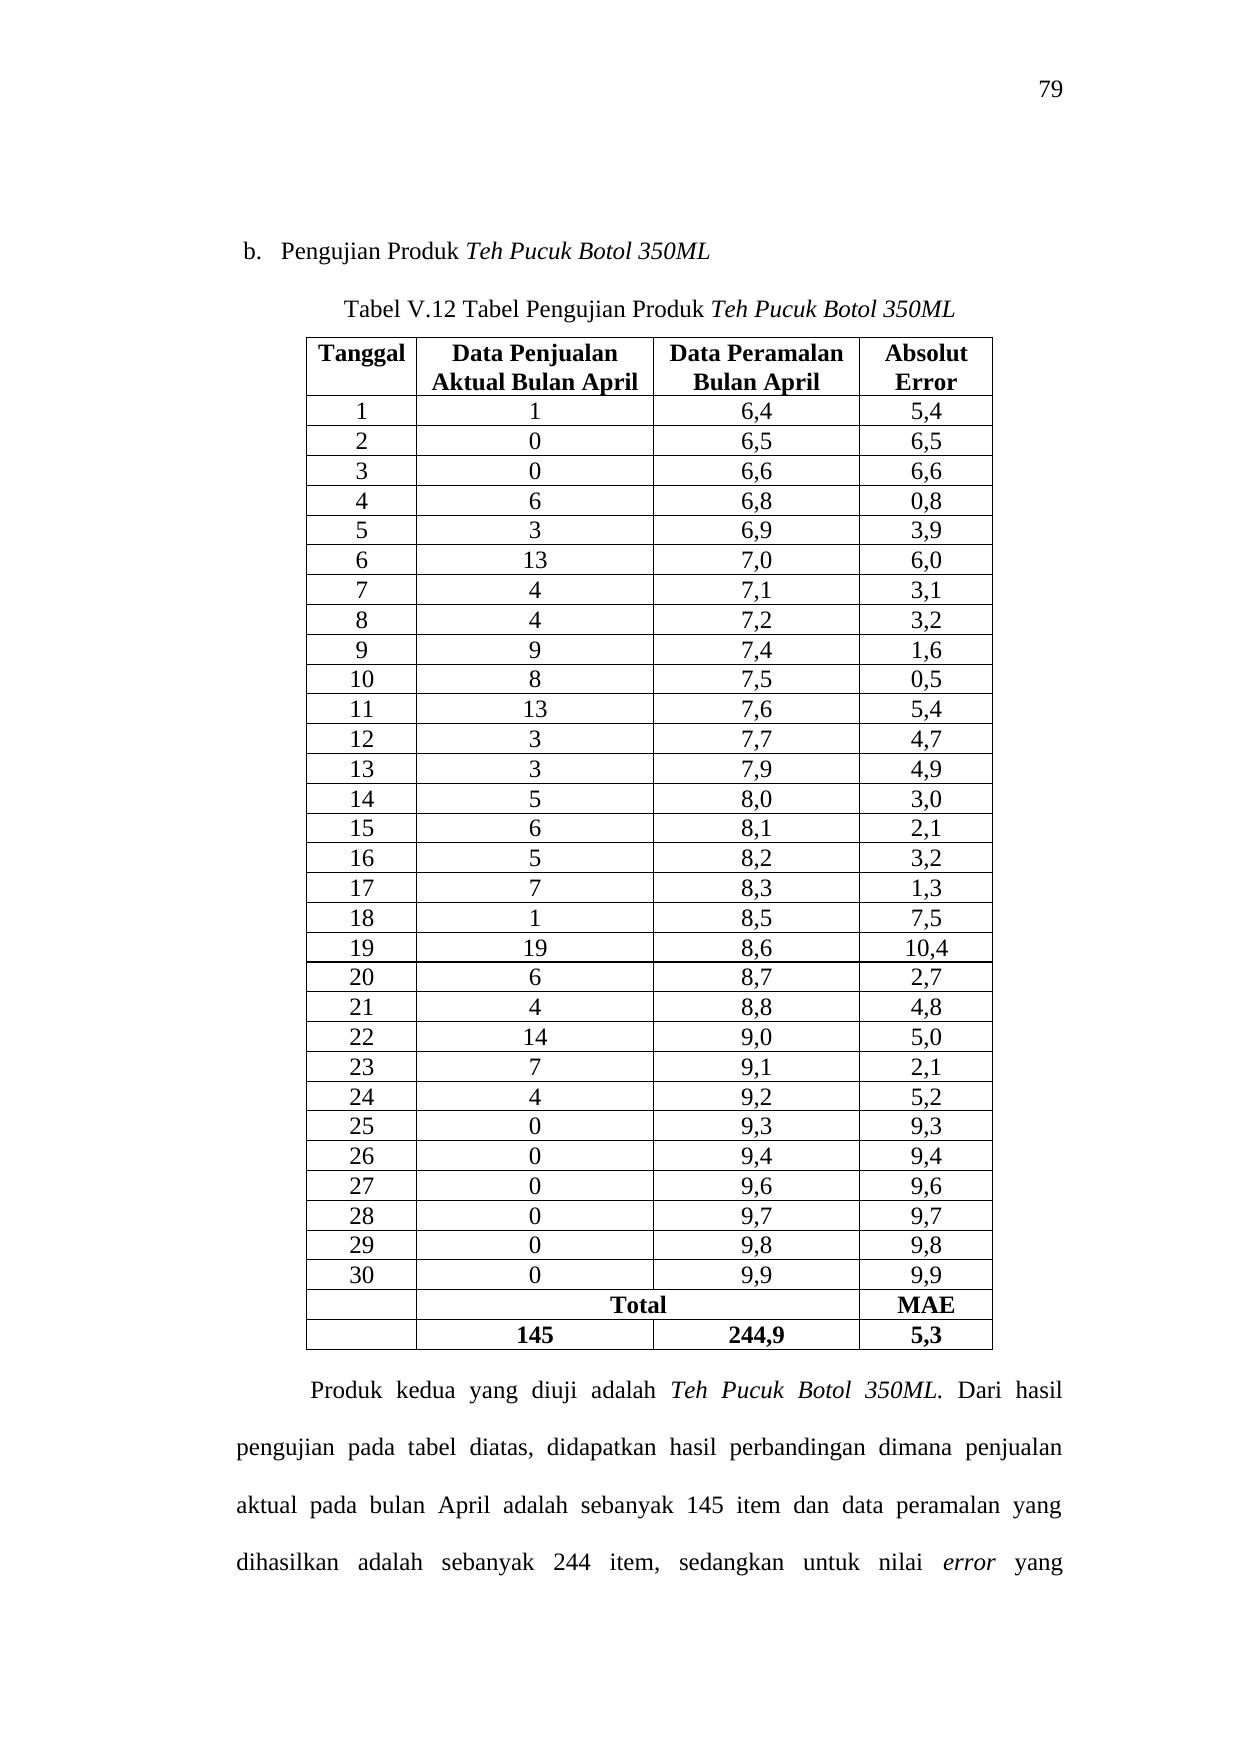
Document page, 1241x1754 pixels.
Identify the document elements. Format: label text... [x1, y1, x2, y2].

table_cell 1,3 [860, 873, 992, 902]
table_cell 8,5 [654, 903, 859, 932]
table_cell 13 [417, 545, 653, 574]
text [236, 1375, 1063, 1576]
list Pengujian Produk Teh Pucuk Botol 350ML [243, 236, 1063, 265]
table_cell 10 [307, 665, 416, 693]
table_cell 8,1 [654, 814, 859, 842]
table_cell 244,9 [654, 1320, 859, 1349]
table_cell 0 [417, 1201, 653, 1229]
table_cell 7 [417, 873, 653, 902]
table_cell 6,9 [654, 516, 859, 544]
table_cell 7,6 [654, 694, 859, 723]
table_cell 12 [307, 724, 416, 753]
table_cell 3 [417, 724, 653, 753]
table_cell 30 [307, 1260, 416, 1289]
table_cell 0 [417, 1141, 653, 1170]
table_cell 7,1 [654, 575, 859, 604]
table_cell 10,4 [860, 933, 992, 961]
table_header Data Penjualan Aktual Bulan April [417, 338, 653, 395]
table_cell 3,9 [860, 516, 992, 544]
table_cell 4 [307, 486, 416, 514]
table_cell 15 [307, 814, 416, 842]
table_cell 9,6 [860, 1171, 992, 1200]
table_cell 5,3 [860, 1320, 992, 1349]
table_cell 13 [417, 694, 653, 723]
table_cell 18 [307, 903, 416, 932]
table_cell MAE [860, 1290, 992, 1319]
table_cell 0 [417, 426, 653, 455]
table_cell 5,4 [860, 396, 992, 425]
table_cell 8 [307, 605, 416, 634]
table_cell 5 [417, 843, 653, 872]
table_cell 11 [307, 694, 416, 723]
table_cell 5,0 [860, 1022, 992, 1051]
table_cell 7 [307, 575, 416, 604]
table_cell 4,7 [860, 724, 992, 753]
table_cell 6,5 [654, 426, 859, 455]
table_cell 2,1 [860, 1052, 992, 1081]
table_cell 19 [307, 933, 416, 961]
table_cell 14 [307, 784, 416, 812]
table_cell 9,4 [654, 1141, 859, 1170]
table_cell 9,8 [860, 1231, 992, 1259]
table_header Data Peramalan Bulan April [654, 338, 859, 395]
table_cell 6,6 [860, 456, 992, 485]
table_cell 4 [417, 575, 653, 604]
table_cell 3 [417, 516, 653, 544]
table_cell 6,5 [860, 426, 992, 455]
table_cell 28 [307, 1201, 416, 1229]
table_cell 0 [417, 1111, 653, 1140]
table_cell 9,9 [654, 1260, 859, 1289]
table_header Tanggal [307, 338, 416, 395]
table_cell 9,6 [654, 1171, 859, 1200]
table_cell 6 [417, 814, 653, 842]
table_cell 20 [307, 963, 416, 991]
table_cell 9,8 [654, 1231, 859, 1259]
table_cell 9,7 [860, 1201, 992, 1229]
table_cell 1 [307, 396, 416, 425]
table_cell 7,7 [654, 724, 859, 753]
table_cell 4,8 [860, 992, 992, 1021]
table_cell 8,7 [654, 963, 859, 991]
table_cell 9,1 [654, 1052, 859, 1081]
table_cell 5,4 [860, 694, 992, 723]
table_cell 21 [307, 992, 416, 1021]
table_cell 7,4 [654, 635, 859, 663]
table_cell 6,8 [654, 486, 859, 514]
table_cell 14 [417, 1022, 653, 1051]
table_cell 19 [417, 933, 653, 961]
table_cell 6,4 [654, 396, 859, 425]
table_cell 6 [417, 486, 653, 514]
table_cell 7,5 [860, 903, 992, 932]
table_cell 9,7 [654, 1201, 859, 1229]
table_cell 6 [307, 545, 416, 574]
table_cell 2 [307, 426, 416, 455]
table_cell 145 [417, 1320, 653, 1349]
table_cell 9,9 [860, 1260, 992, 1289]
table_cell 4 [417, 1082, 653, 1110]
table_cell 6,6 [654, 456, 859, 485]
table_cell 7 [417, 1052, 653, 1081]
table_cell 9,3 [654, 1111, 859, 1140]
table_cell 23 [307, 1052, 416, 1081]
table_cell 3,0 [860, 784, 992, 812]
table_cell 4,9 [860, 754, 992, 783]
table_cell 3 [307, 456, 416, 485]
table_cell 4 [417, 992, 653, 1021]
table_cell 9 [417, 635, 653, 663]
table_cell 1 [417, 396, 653, 425]
table_cell [307, 1290, 416, 1319]
table_cell 2,7 [860, 963, 992, 991]
table_cell 0,5 [860, 665, 992, 693]
table_cell [307, 1320, 416, 1349]
table_cell 3,2 [860, 843, 992, 872]
text Tabel V.12 Tabel Pengujian Produk Teh Pucuk Botol 350ML [236, 294, 1063, 322]
table_cell 7,9 [654, 754, 859, 783]
table_cell 27 [307, 1171, 416, 1200]
table_cell 1,6 [860, 635, 992, 663]
table_cell 2,1 [860, 814, 992, 842]
table_cell 9,2 [654, 1082, 859, 1110]
table_cell 24 [307, 1082, 416, 1110]
table_cell 8,2 [654, 843, 859, 872]
table_cell 8 [417, 665, 653, 693]
table_cell 8,6 [654, 933, 859, 961]
table_cell 0,8 [860, 486, 992, 514]
table_cell 8,8 [654, 992, 859, 1021]
table_cell 13 [307, 754, 416, 783]
table_cell 0 [417, 1231, 653, 1259]
table_cell 6 [417, 963, 653, 991]
table_cell 1 [417, 903, 653, 932]
table_cell 0 [417, 456, 653, 485]
table_cell 7,5 [654, 665, 859, 693]
table_cell 3,1 [860, 575, 992, 604]
table_cell 8,0 [654, 784, 859, 812]
table_cell 22 [307, 1022, 416, 1051]
table_cell 4 [417, 605, 653, 634]
table_cell 3 [417, 754, 653, 783]
table_cell 25 [307, 1111, 416, 1140]
table_cell 26 [307, 1141, 416, 1170]
table_cell 7,0 [654, 545, 859, 574]
table_cell 8,3 [654, 873, 859, 902]
table_cell 9,4 [860, 1141, 992, 1170]
table_cell 6,0 [860, 545, 992, 574]
table_cell 9,0 [654, 1022, 859, 1051]
table_cell 5 [307, 516, 416, 544]
table_cell 5 [417, 784, 653, 812]
table_cell 7,2 [654, 605, 859, 634]
table_cell 17 [307, 873, 416, 902]
table_header Absolut Error [860, 338, 992, 395]
table_cell 29 [307, 1231, 416, 1259]
table_cell Total [417, 1290, 859, 1319]
table_cell 16 [307, 843, 416, 872]
table_cell 0 [417, 1171, 653, 1200]
table_cell 0 [417, 1260, 653, 1289]
table_cell 5,2 [860, 1082, 992, 1110]
table_cell 9 [307, 635, 416, 663]
table_cell 9,3 [860, 1111, 992, 1140]
table_cell 3,2 [860, 605, 992, 634]
